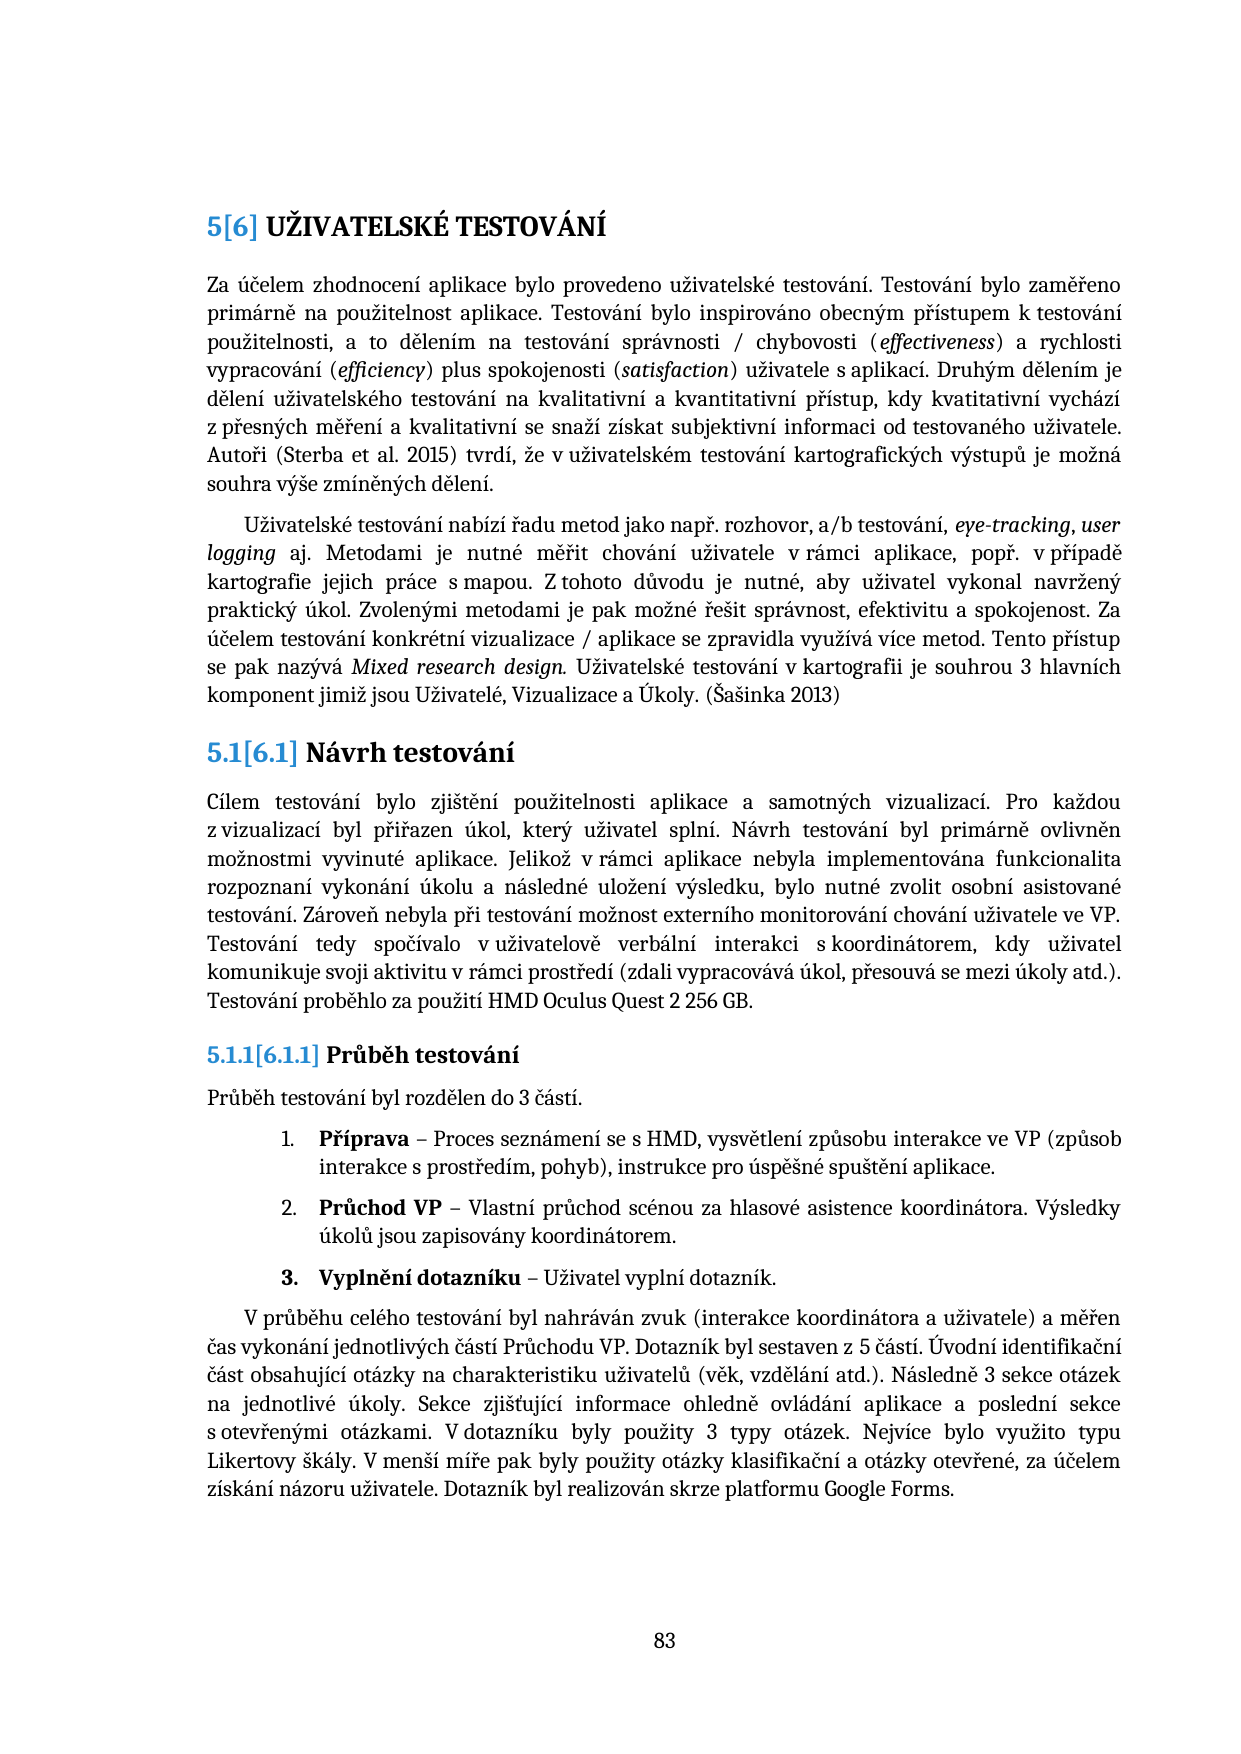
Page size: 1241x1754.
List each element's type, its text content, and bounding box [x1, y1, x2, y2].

subtitle UŽIVATELSKÉ TESTOVÁNÍ [207, 211, 1122, 244]
text V průběhu celého testování byl nahráván zvuk (interakce koordinátora a uživatele) a měřen čas vykonání jednotlivých částí Průchodu VP. Dotazník byl sestaven z 5 částí. Úvodní identifikační část obsahující otázky na charakteristiku uživatelů (věk, vzdělání atd.). Následně 3 sekce otázek na jednotlivé úkoly. Sekce zjišťující informace ohledně ovládání aplikace a poslední sekce s otevřenými otázkami. V dotazníku byly použity 3 typy otázek. Nejvíce bylo využito typu Likertovy škály. V menší míře pak byly použity otázky klasifikační a otázky otevřené, za účelem získání názoru uživatele. Dotazník byl realizován skrze platformu Google Forms. [207, 1305, 1122, 1502]
list Vyplnění dotazníku – Uživatel vyplní dotazník. [281, 1264, 1122, 1291]
subtitle Návrh testování [207, 736, 1122, 769]
text Uživatelské testování nabízí řadu metod jako např. rozhovor, a/b testování, eye-tracking, user logging aj. Metodami je nutné měřit chování uživatele v rámci aplikace, popř. v případě kartografie jejich práce s mapou. Z tohoto důvodu je nutné, aby uživatel vykonal navržený praktický úkol. Zvolenými metodami je pak možné řešit správnost, efektivitu a spokojenost. Za účelem testování konkrétní vizualizace / aplikace se zpravidla využívá více metod. Tento přístup se pak nazývá Mixed research design. Uživatelské testování v kartografii je souhrou 3 hlavních komponent jimiž jsou Uživatelé, Vizualizace a Úkoly. (Šašinka 2013) [207, 512, 1122, 709]
subtitle Průběh testování [207, 1041, 1122, 1070]
text Za účelem zhodnocení aplikace bylo provedeno uživatelské testování. Testování bylo zaměřeno primárně na použitelnost aplikace. Testování bylo inspirováno obecným přístupem k testování použitelnosti, a to dělením na testování správnosti / chybovosti (effectiveness) a rychlosti vypracování (efficiency) plus spokojenosti (satisfaction) uživatele s aplikací. Druhým dělením je dělení uživatelského testování na kvalitativní a kvantitativní přístup, kdy kvatitativní vychází z přesných měření a kvalitativní se snaží získat subjektivní informaci od testovaného uživatele. Autoři (Sterba et al. 2015) tvrdí, že v uživatelském testování kartografických výstupů je možná souhra výše zmíněných dělení. [207, 272, 1122, 497]
text Cílem testování bylo zjištění použitelnosti aplikace a samotných vizualizací. Pro každou z vizualizací byl přiřazen úkol, který uživatel splní. Návrh testování byl primárně ovlivněn možnostmi vyvinuté aplikace. Jelikož v rámci aplikace nebyla implementována funkcionalita rozpoznaní vykonání úkolu a následné uložení výsledku, bylo nutné zvolit osobní asistované testování. Zároveň nebyla při testování možnost externího monitorování chování uživatele ve VP. Testování tedy spočívalo v uživatelově verbální interakci s koordinátorem, kdy uživatel komunikuje svoji aktivitu v rámci prostředí (zdali vypracovává úkol, přesouvá se mezi úkoly atd.). Testování proběhlo za použití HMD Oculus Quest 2 256 GB. [207, 788, 1122, 1014]
text Průběh testování byl rozdělen do 3 částí. [207, 1084, 1122, 1111]
list Příprava – Proces seznámení se s HMD, vysvětlení způsobu interakce ve VP (způsob interakce s prostředím, pohyb), instrukce pro úspěšné spuštění aplikace. [281, 1126, 1122, 1180]
list Průchod VP – Vlastní průchod scénou za hlasové asistence koordinátora. Výsledky úkolů jsou zapisovány koordinátorem. [281, 1195, 1122, 1250]
